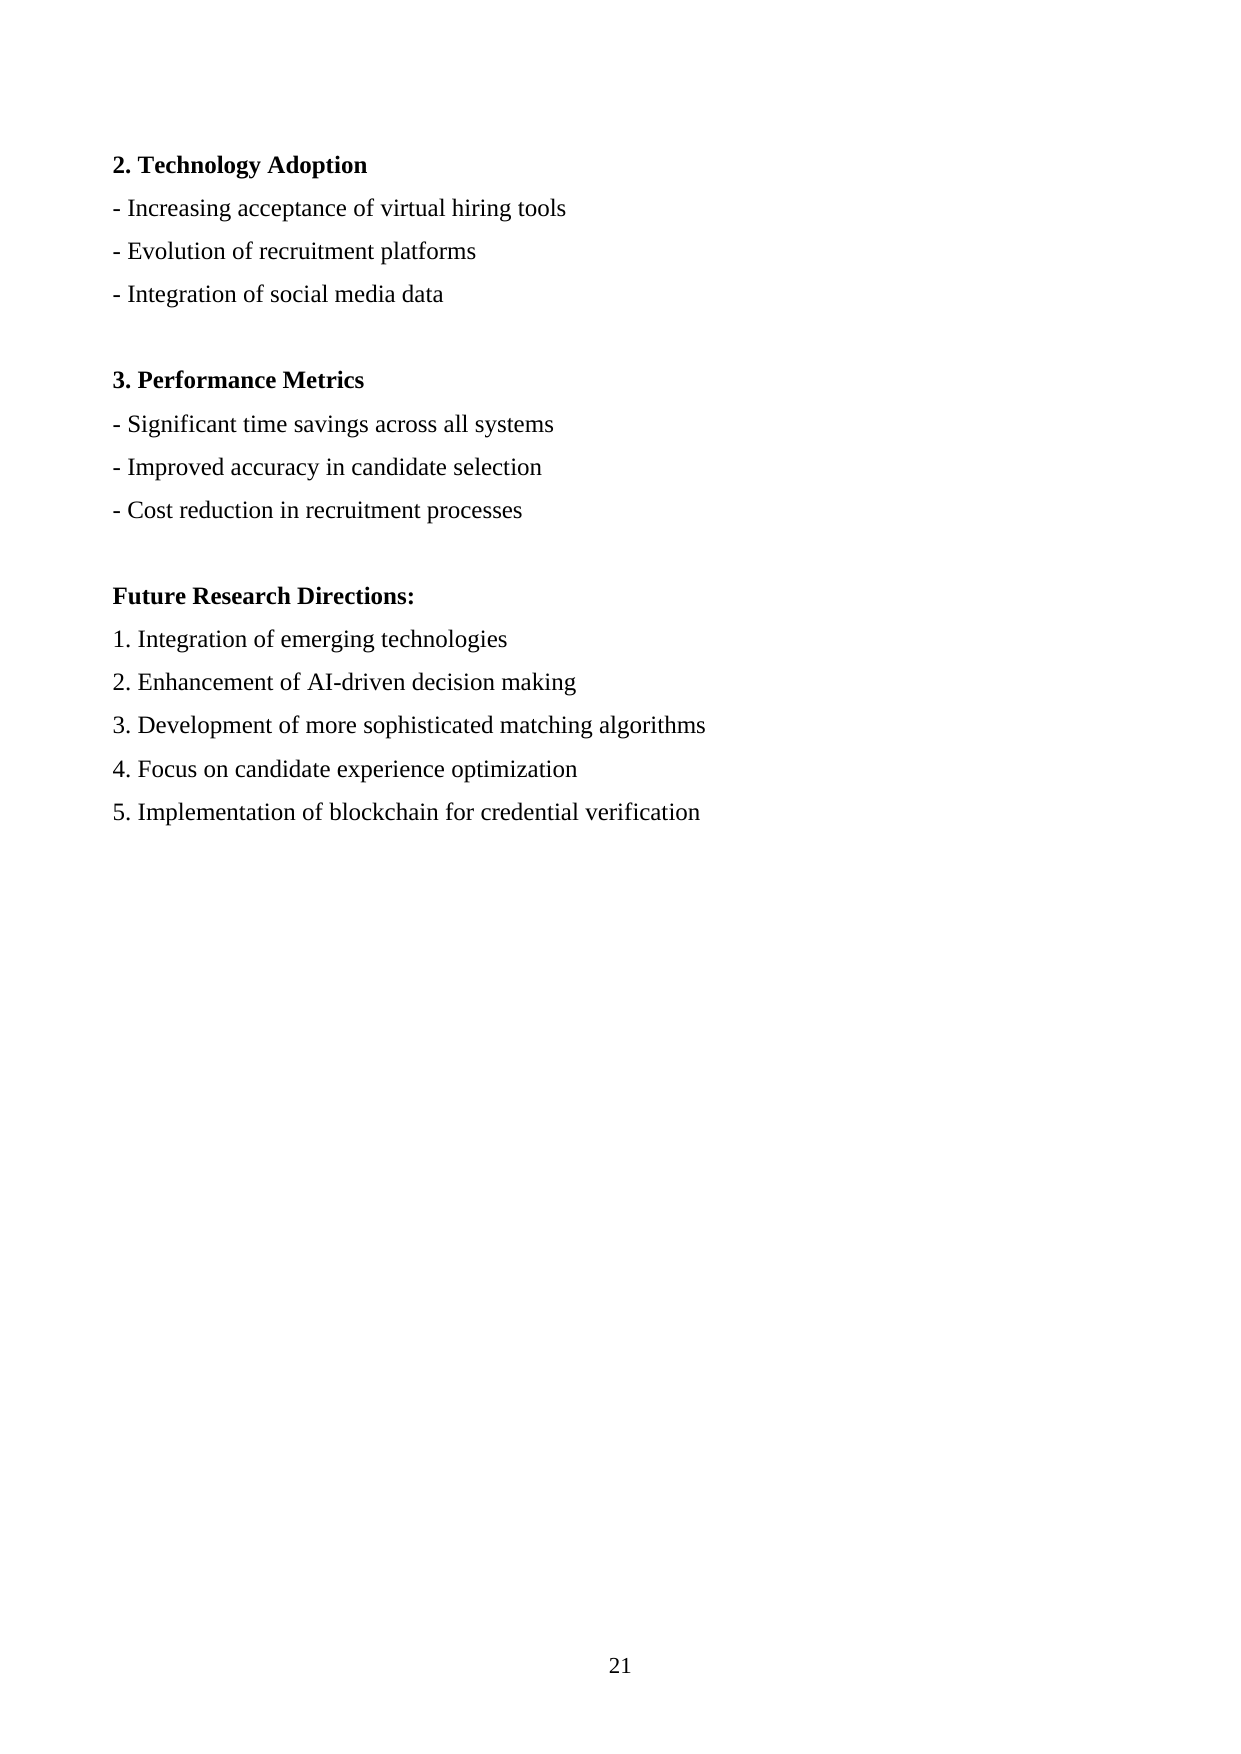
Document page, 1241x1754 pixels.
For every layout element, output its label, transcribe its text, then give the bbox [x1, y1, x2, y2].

text Future Research Directions: [112, 581, 1128, 610]
text - Increasing acceptance of virtual hiring tools [112, 193, 1128, 222]
text - Significant time savings across all systems [112, 409, 1128, 437]
text - Evolution of recruitment platforms [112, 236, 1128, 265]
text 3. Performance Metrics [112, 366, 1128, 394]
text 5. Implementation of blockchain for credential verification [112, 797, 1128, 826]
text - Cost reduction in recruitment processes [112, 495, 1128, 524]
text - Integration of social media data [112, 279, 1128, 308]
text - Improved accuracy in candidate selection [112, 452, 1128, 481]
text 1. Integration of emerging technologies [112, 624, 1128, 653]
text 4. Focus on candidate experience optimization [112, 754, 1128, 782]
text 2. Enhancement of AI-driven decision making [112, 667, 1128, 696]
text 3. Development of more sophisticated matching algorithms [112, 711, 1128, 739]
text 2. Technology Adoption [112, 150, 1128, 179]
